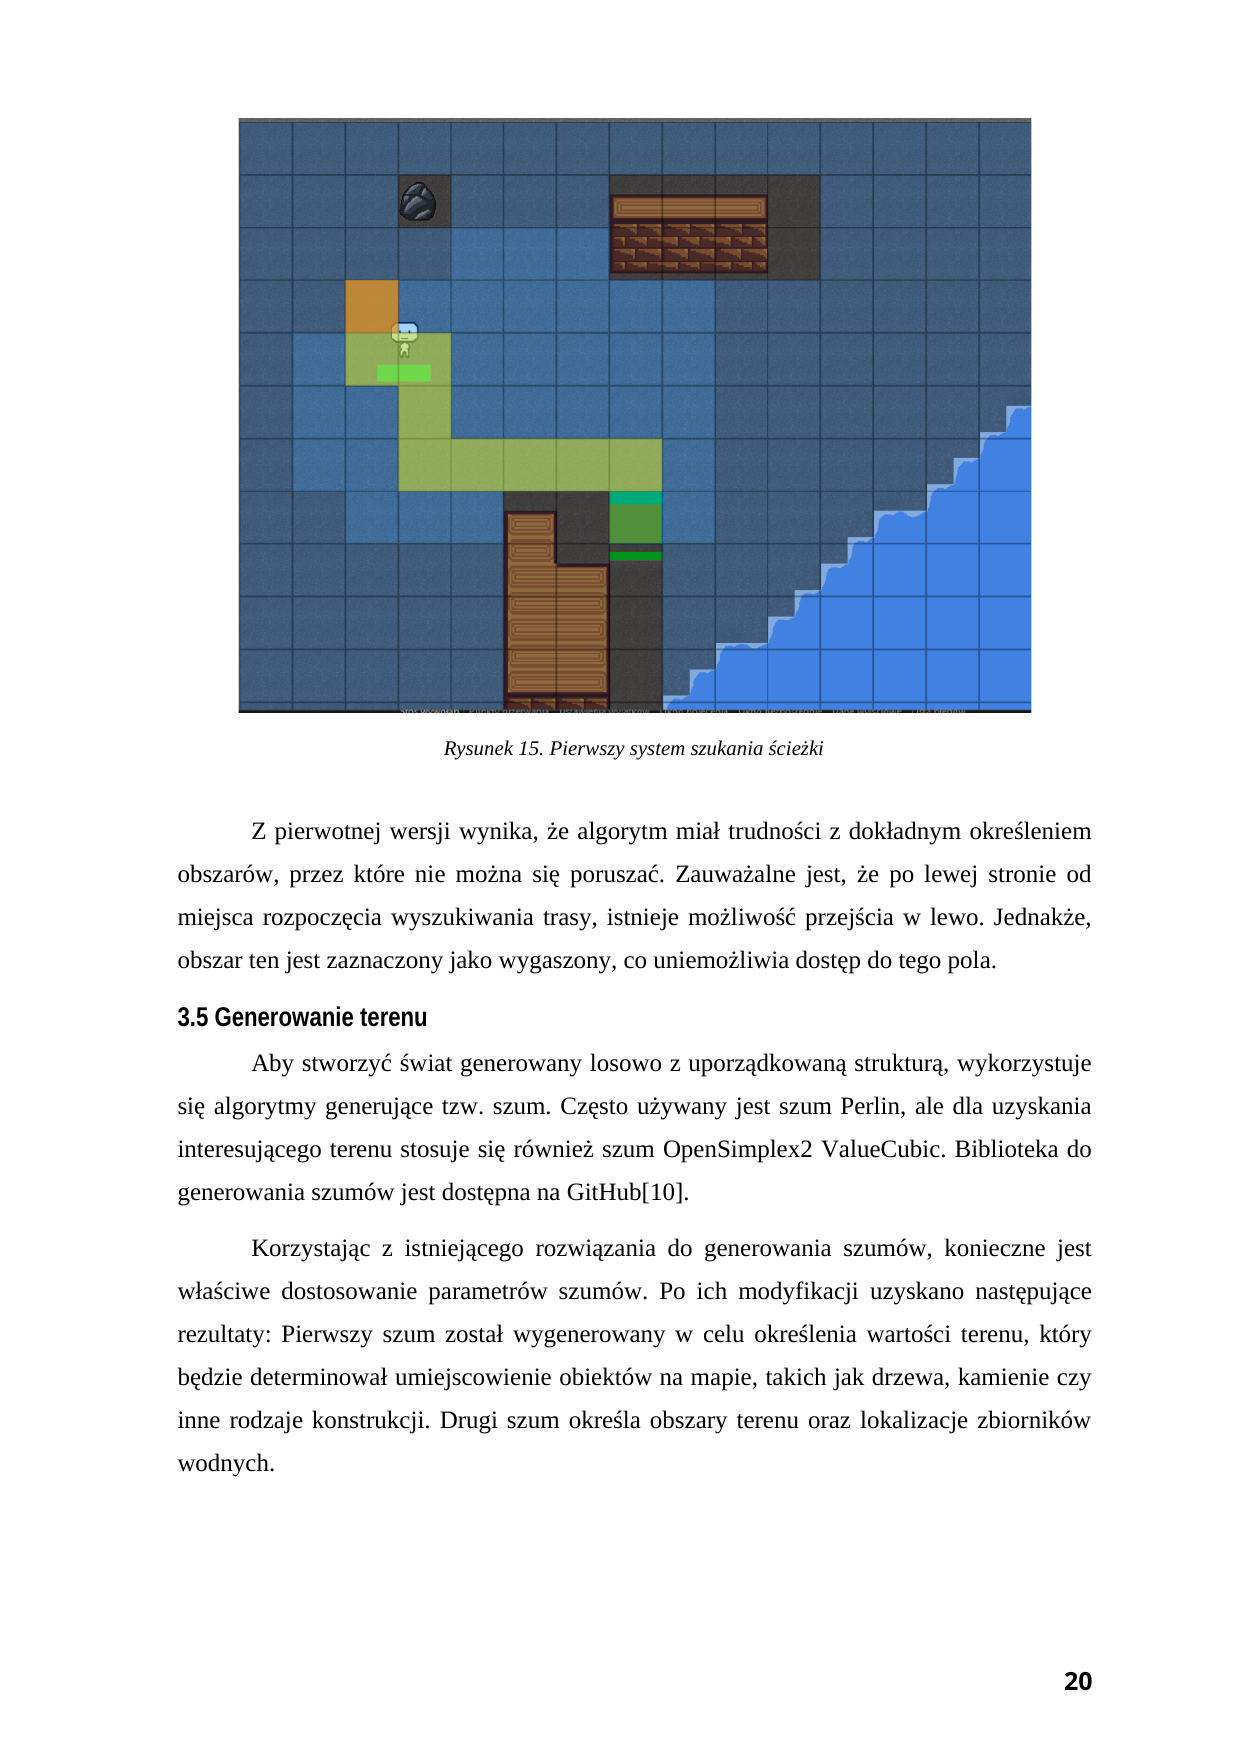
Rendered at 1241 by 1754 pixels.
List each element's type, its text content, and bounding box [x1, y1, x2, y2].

text Rysunek 15. Pierwszy system szukania ścieżki [177, 736, 1092, 760]
picture [238, 118, 1032, 713]
subtitle Korzystając z istniejącego rozwiązania do generowania szumów, konieczne jest właściwe dostosowanie parametrów szumów. Po ich modyfikacji uzyskano następujące rezultaty: Pierwszy szum został wygenerowany w celu określenia wartości terenu, który będzie determinował umiejscowienie obiektów na mapie, takich jak drzewa, kamienie czy inne rodzaje konstrukcji. Drugi szum określa obszary terenu oraz lokalizacje zbiorników wodnych. [177, 1233, 1092, 1477]
subtitle Z pierwotnej wersji wynika, że algorytm miał trudności z dokładnym określeniem obszarów, przez które nie można się poruszać. Zauważalne jest, że po lewej stronie od miejsca rozpoczęcia wyszukiwania trasy, istnieje możliwość przejścia w lewo. Jednakże, obszar ten jest zaznaczony jako wygaszony, co uniemożliwia dostęp do tego pola. [177, 816, 1092, 974]
text 3.5 Generowanie terenu [177, 1001, 1092, 1032]
subtitle Aby stworzyć świat generowany losowo z uporządkowaną strukturą, wykorzystuje się algorytmy generujące tzw. szum. Często używany jest szum Perlin, ale dla uzyskania interesującego terenu stosuje się również szum OpenSimplex2 ValueCubic. Biblioteka do generowania szumów jest dostępna na GitHub[10]. [177, 1048, 1092, 1206]
